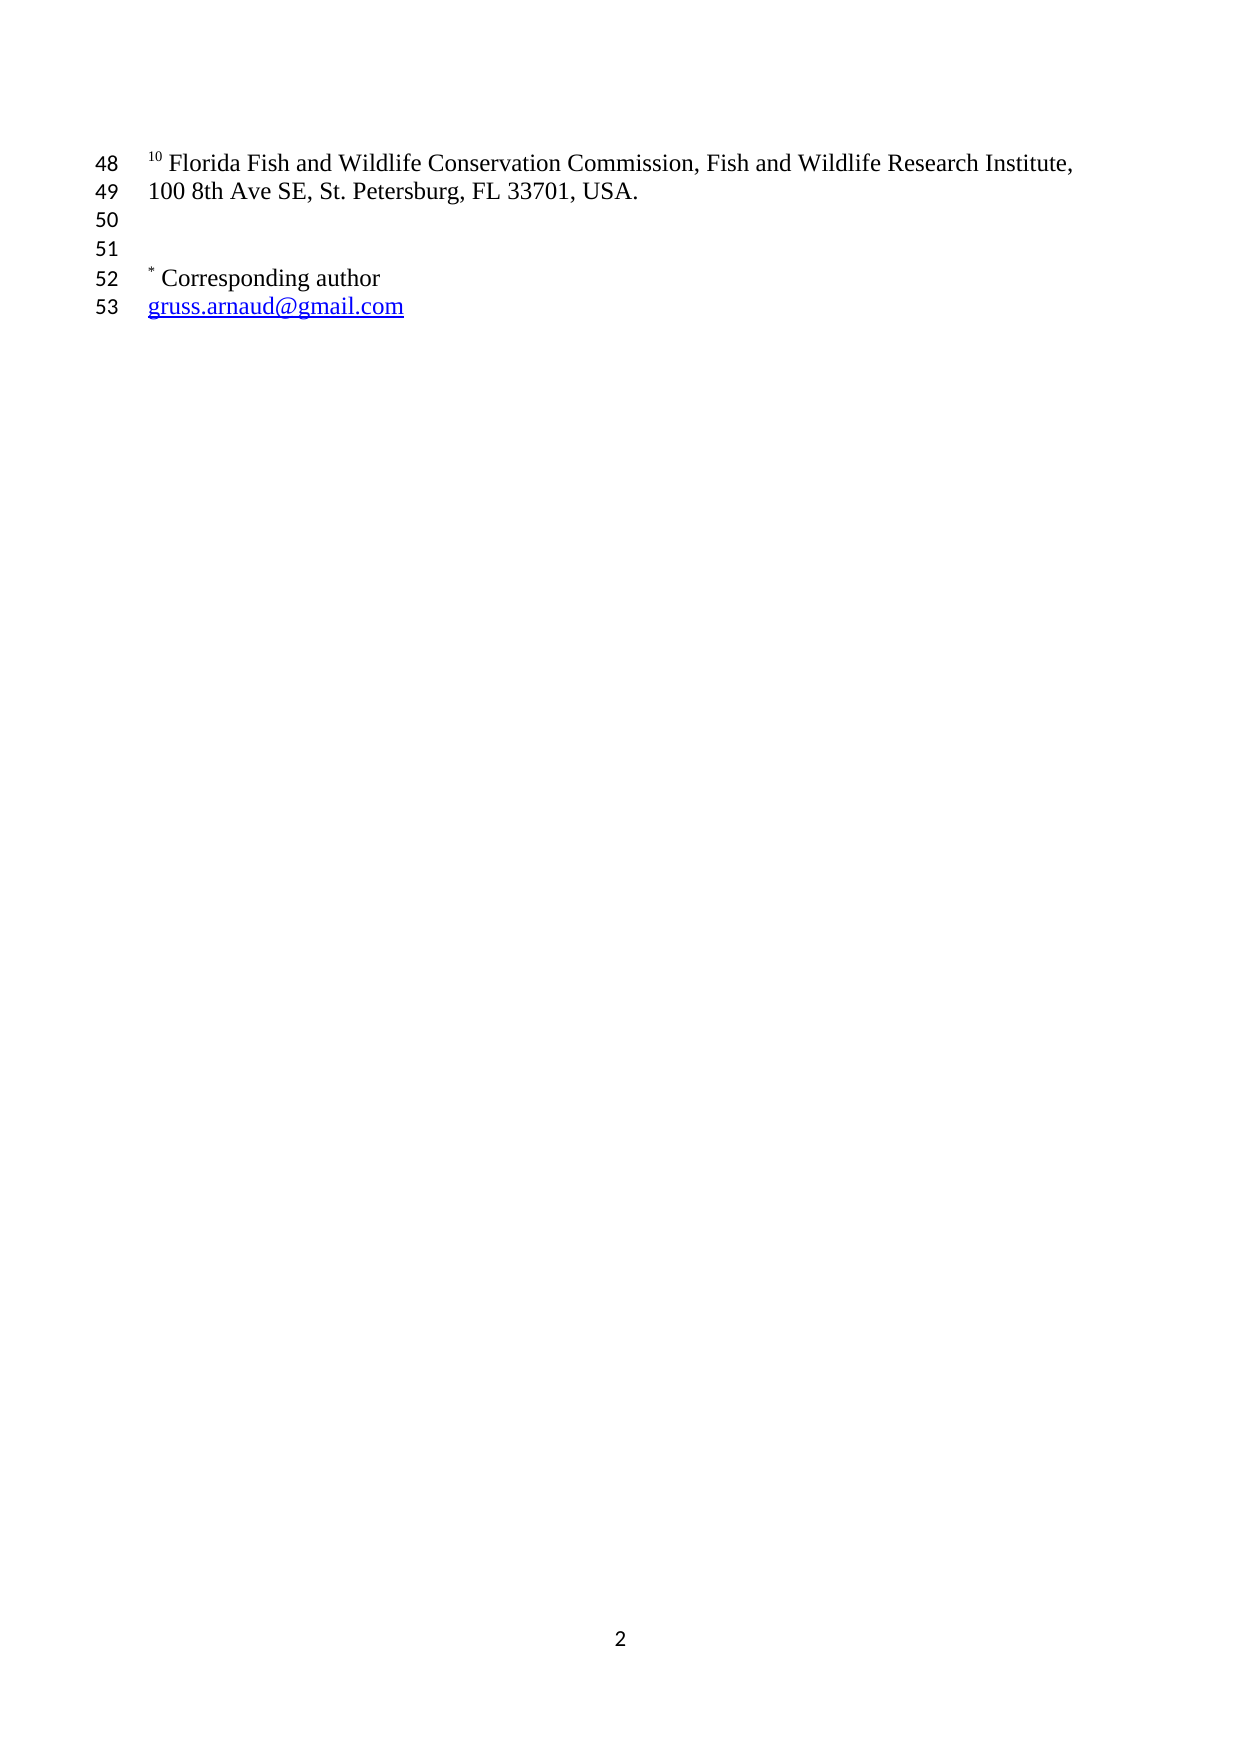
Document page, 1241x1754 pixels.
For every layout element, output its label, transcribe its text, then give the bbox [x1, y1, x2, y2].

text gruss.arnaud@gmail.com [148, 291, 1093, 320]
text 10 Florida Fish and Wildlife Conservation Commission, Fish and Wildlife Research Institute, 100 8th Ave SE, St. Petersburg, FL 33701, USA. [148, 148, 1093, 205]
text * Corresponding author [148, 263, 1093, 291]
